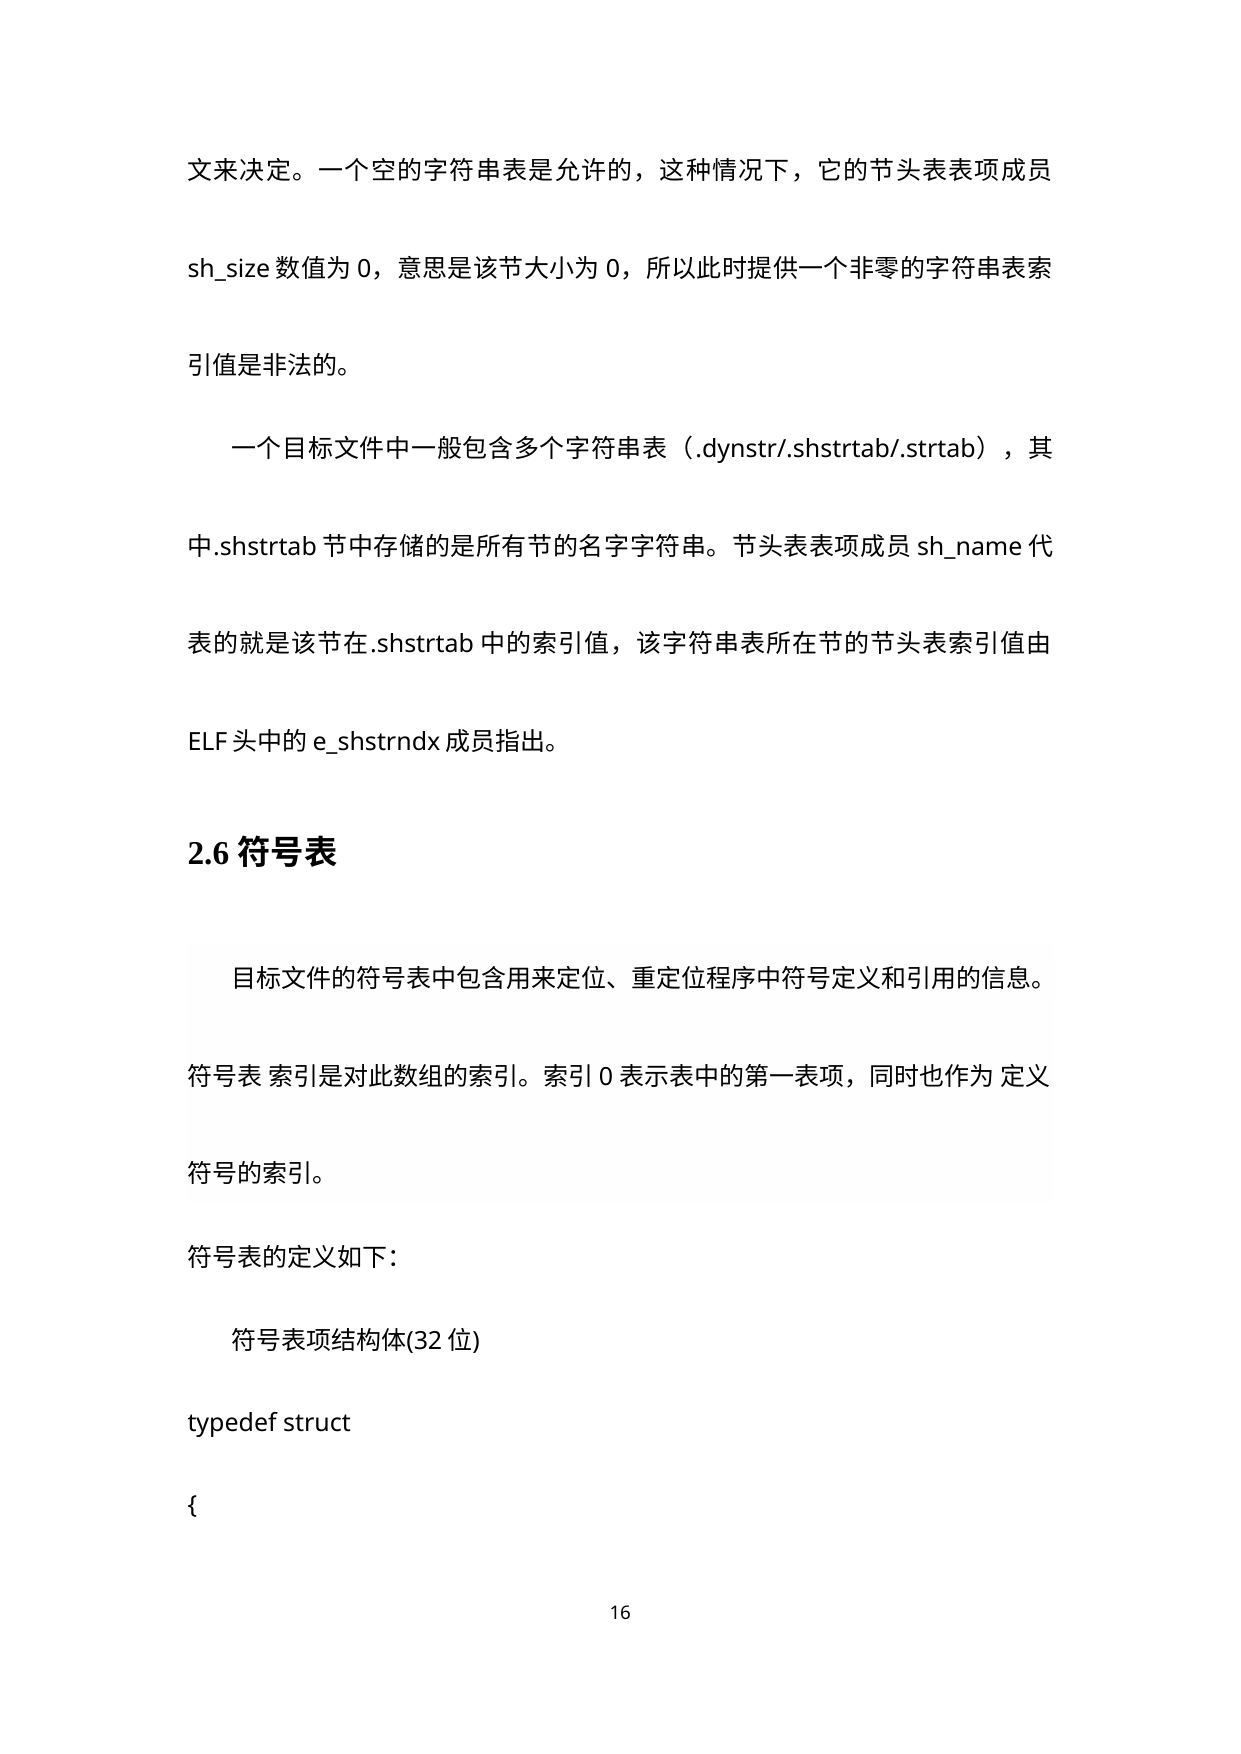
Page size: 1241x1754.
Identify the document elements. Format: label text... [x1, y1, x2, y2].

text typedef struct [187, 1389, 1053, 1454]
text { [187, 1471, 1053, 1536]
text 目标文件的符号表中包含用来定位、重定位程序中符号定义和引用的信息。符号表 索引是对此数组的索引。索引 0 表示表中的第一表项，同时也作为 定义符号的索引。 [187, 944, 1053, 1204]
text 一个目标文件中一般包含多个字符串表（.dynstr/.shstrtab/.strtab），其中.shstrtab节中存储的是所有节的名字字符串。节头表表项成员sh_name代表的就是该节在.shstrtab中的索引值，该字符串表所在节的节头表索引值由ELF头中的e_shstrndx成员指出。 [187, 414, 1053, 772]
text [187, 136, 1053, 396]
text 符号表的定义如下： [187, 1223, 1053, 1288]
text 符号表项结构体(32位) [187, 1306, 1053, 1371]
subtitle 2.6 符号表 [187, 817, 1053, 882]
